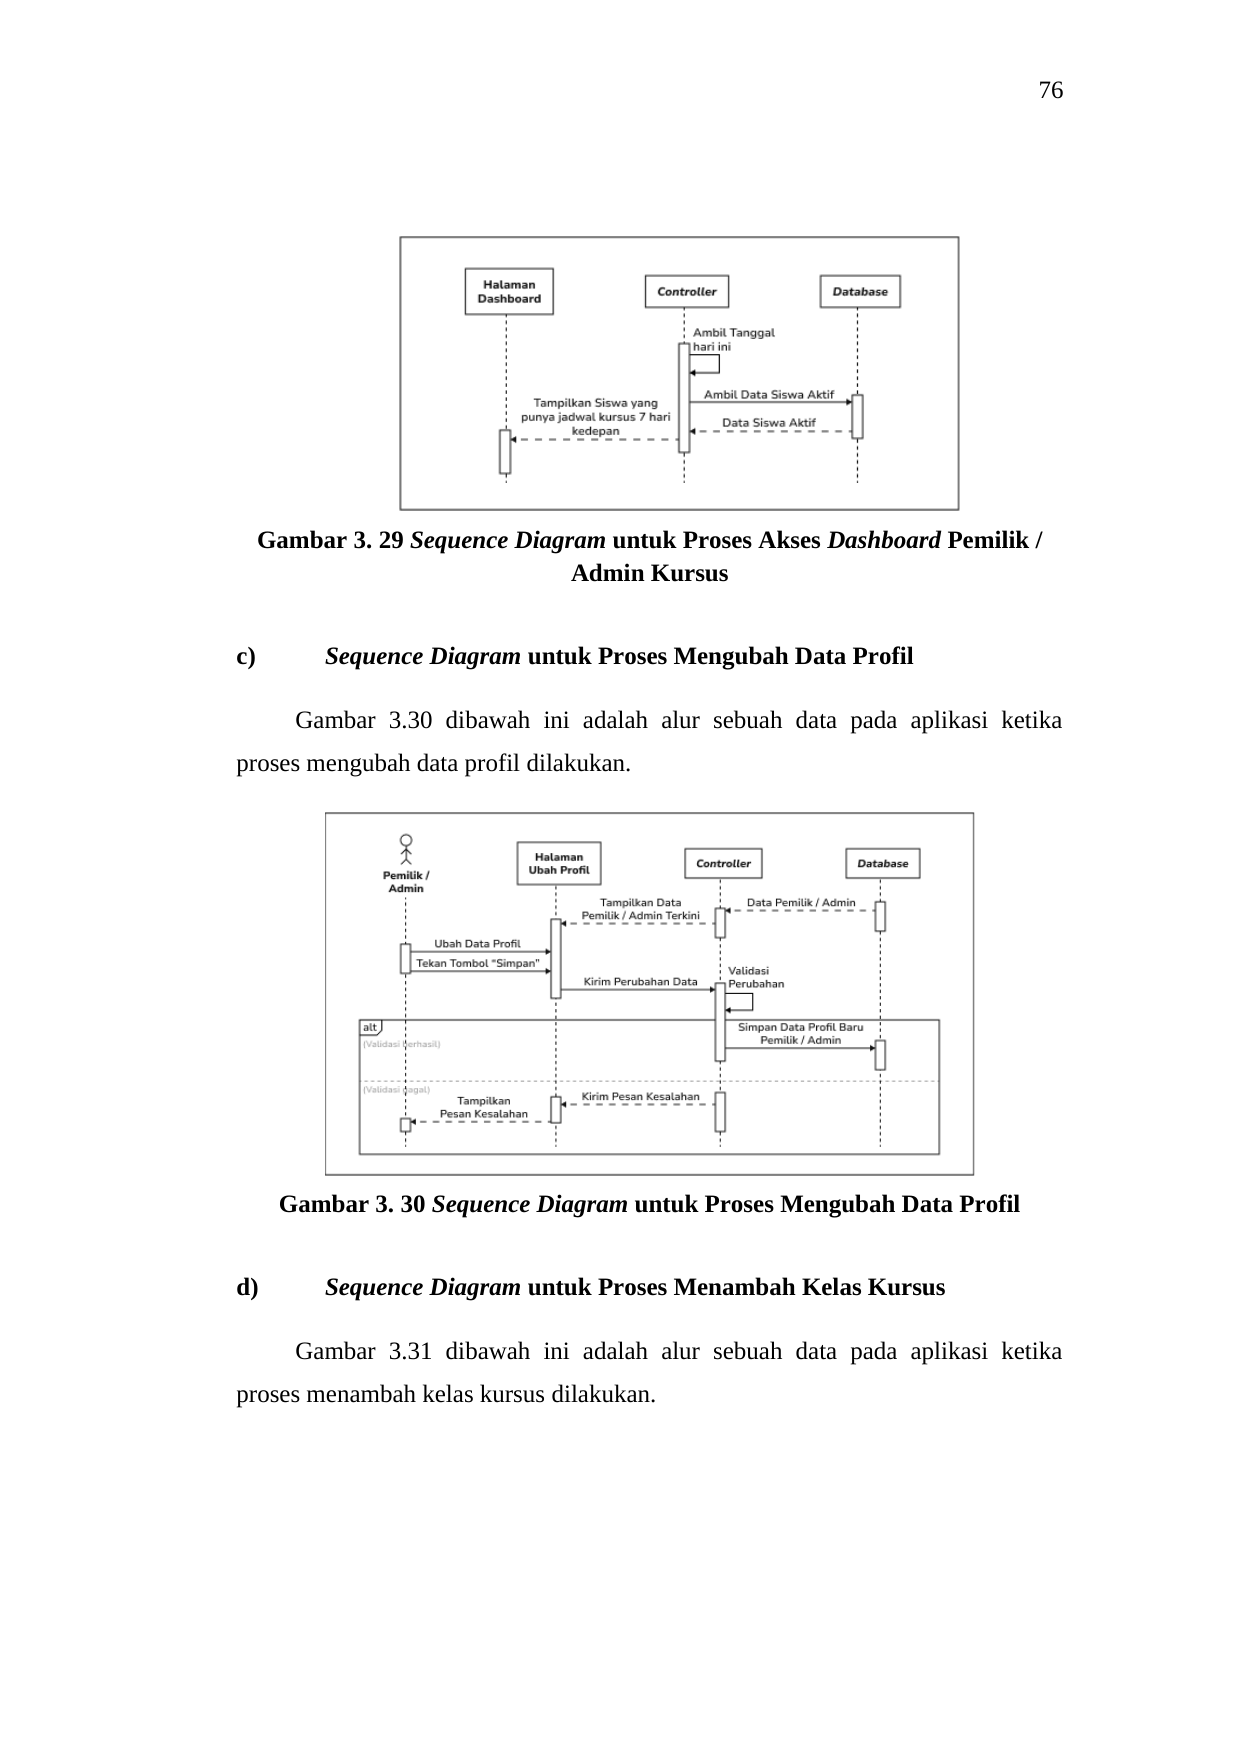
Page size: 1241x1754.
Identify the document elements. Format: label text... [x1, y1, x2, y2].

subtitle Sequence Diagram untuk Proses Mengubah Data Profil [236, 641, 1063, 670]
text Gambar 3.31 dibawah ini adalah alur sebuah data pada aplikasi ketika proses menambah kelas kursus dilakukan. [236, 1336, 1063, 1408]
picture [325, 812, 975, 1176]
text Gambar 3.30 dibawah ini adalah alur sebuah data pada aplikasi ketika proses mengubah data profil dilakukan. [236, 705, 1063, 777]
picture [398, 236, 960, 511]
text Gambar 3. 29 Sequence Diagram untuk Proses Akses Dashboard Pemilik / Admin Kursus [236, 525, 1063, 587]
text Gambar 3. 30 Sequence Diagram untuk Proses Mengubah Data Profil [236, 1189, 1063, 1218]
subtitle Sequence Diagram untuk Proses Menambah Kelas Kursus [236, 1272, 1063, 1301]
